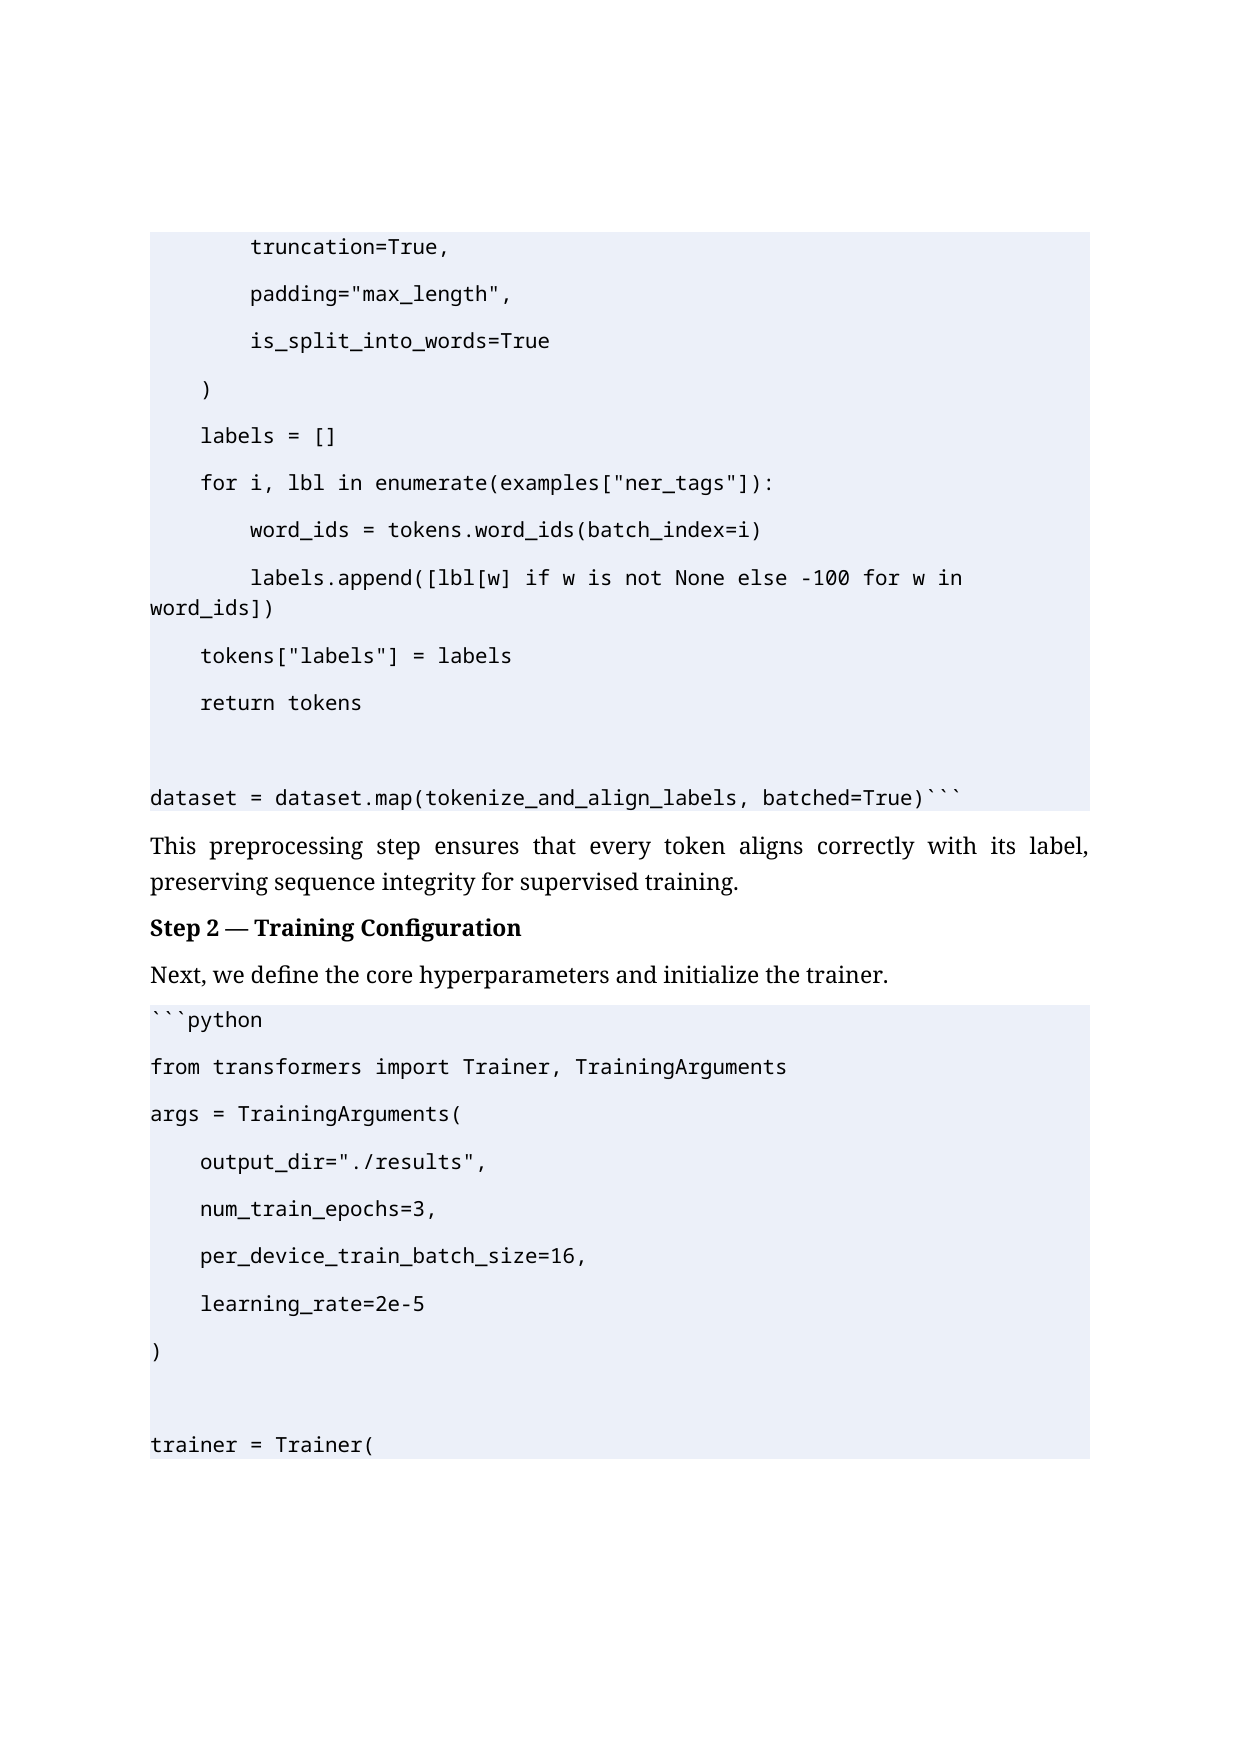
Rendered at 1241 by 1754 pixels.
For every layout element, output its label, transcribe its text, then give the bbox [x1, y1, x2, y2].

text truncation=True, [150, 232, 1090, 260]
text per_device_train_batch_size=16, [150, 1241, 1090, 1270]
text args = TrainingArguments( [150, 1099, 1090, 1128]
text Step 2 — Training Configuration [150, 912, 1090, 943]
text ```python [150, 1005, 1090, 1033]
text is_split_into_words=True [150, 326, 1090, 355]
text This preprocessing step ensures that every token aligns correctly with its label, preserving sequence integrity for supervised training. [150, 830, 1090, 897]
text trainer = Trainer( [150, 1431, 1090, 1459]
text return tokens [150, 688, 1090, 717]
text labels = [] [150, 421, 1090, 449]
text padding="max_length", [150, 279, 1090, 308]
text dataset = dataset.map(tokenize_and_align_labels, batched=True)``` [150, 783, 1090, 811]
text word_ids = tokens.word_ids(batch_index=i) [150, 516, 1090, 544]
text num_train_epochs=3, [150, 1194, 1090, 1223]
text for i, lbl in enumerate(examples["ner_tags"]): [150, 468, 1090, 497]
text labels.append([lbl[w] if w is not None else -100 for w in word_ids]) [150, 563, 1090, 622]
text output_dir="./results", [150, 1147, 1090, 1175]
text ) [150, 1336, 1090, 1364]
text ) [150, 374, 1090, 402]
text learning_rate=2e-5 [150, 1289, 1090, 1317]
text tokens["labels"] = labels [150, 641, 1090, 669]
text from transformers import Trainer, TrainingArguments [150, 1052, 1090, 1081]
text Next, we define the core hyperparameters and initialize the trainer. [150, 959, 1090, 990]
